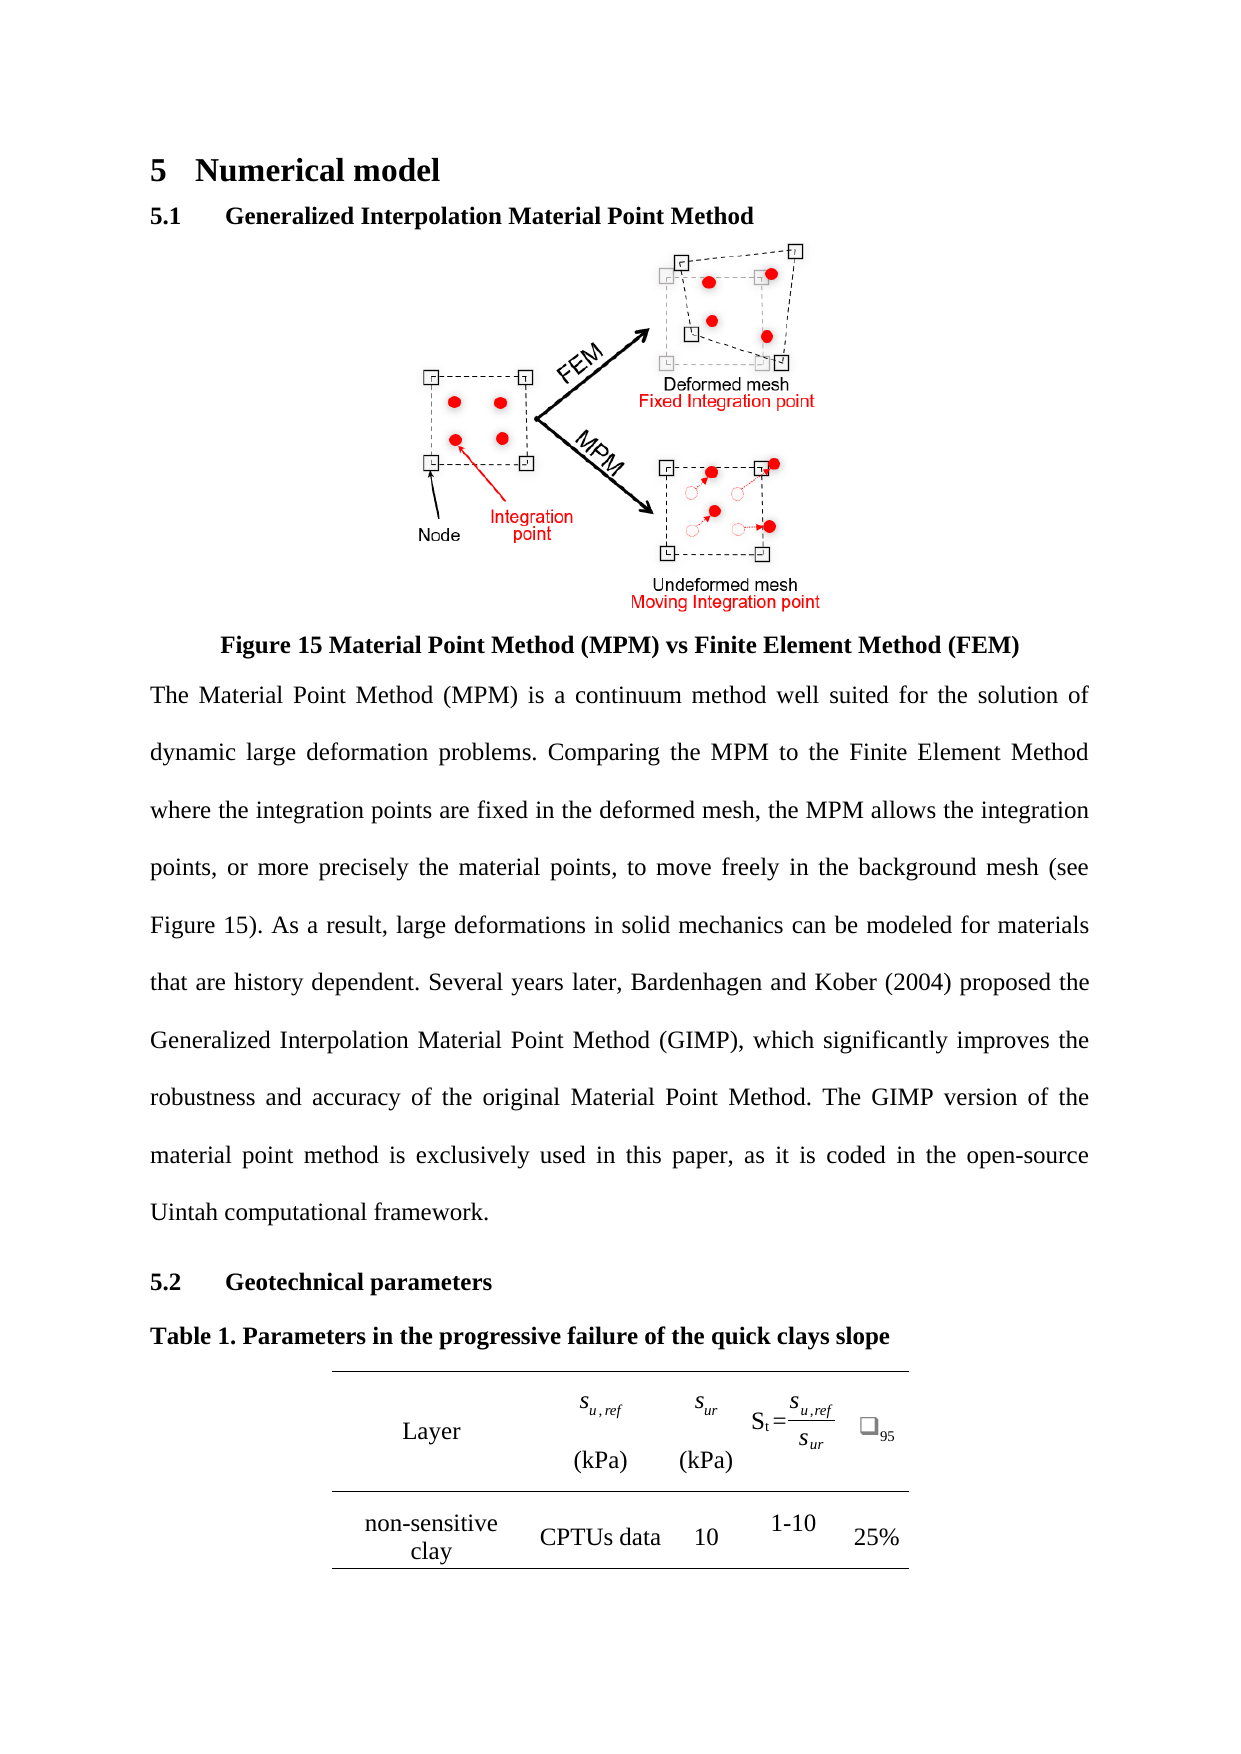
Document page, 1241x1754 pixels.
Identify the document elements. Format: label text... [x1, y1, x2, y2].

text Table 1. Parameters in the progressive failure of the quick clays slope [150, 1321, 1090, 1350]
text Figure 15 Material Point Method (MPM) vs Finite Element Method (FEM) [150, 630, 1090, 659]
table_header (kPa) [531, 1372, 670, 1491]
table_cell 25% [845, 1492, 908, 1568]
subtitle Generalized Interpolation Material Point Method [150, 201, 1090, 229]
subtitle Numerical model [150, 150, 1090, 188]
picture [416, 242, 825, 612]
table_header St = [742, 1372, 845, 1491]
text The Material Point Method (MPM) is a continuum method well suited for the solution of dynamic large deformation problems. Comparing the MPM to the Finite Element Method where the integration points are fixed in the deformed mesh, the MPM allows the integration points, or more precisely the material points, to move freely in the background mesh (see Figure 15). As a result, large deformations in solid mechanics can be modeled for materials that are history dependent. Several years later, Bardenhagen and Kober (2004) proposed the Generalized Interpolation Material Point Method (GIMP), which significantly improves the robustness and accuracy of the original Material Point Method. The GIMP version of the material point method is exclusively used in this paper, as it is coded in the open-source Uintah computational framework. [150, 680, 1090, 1226]
subtitle Geotechnical parameters [150, 1267, 1090, 1296]
table_header [845, 1372, 908, 1491]
table_cell CPTUs data [531, 1492, 670, 1568]
table_cell non-sensitive clay [332, 1492, 531, 1568]
table_cell 1-10 [742, 1492, 845, 1568]
table_header (kPa) [670, 1372, 742, 1491]
table_header Layer [332, 1372, 531, 1491]
table_cell 10 [670, 1492, 742, 1568]
